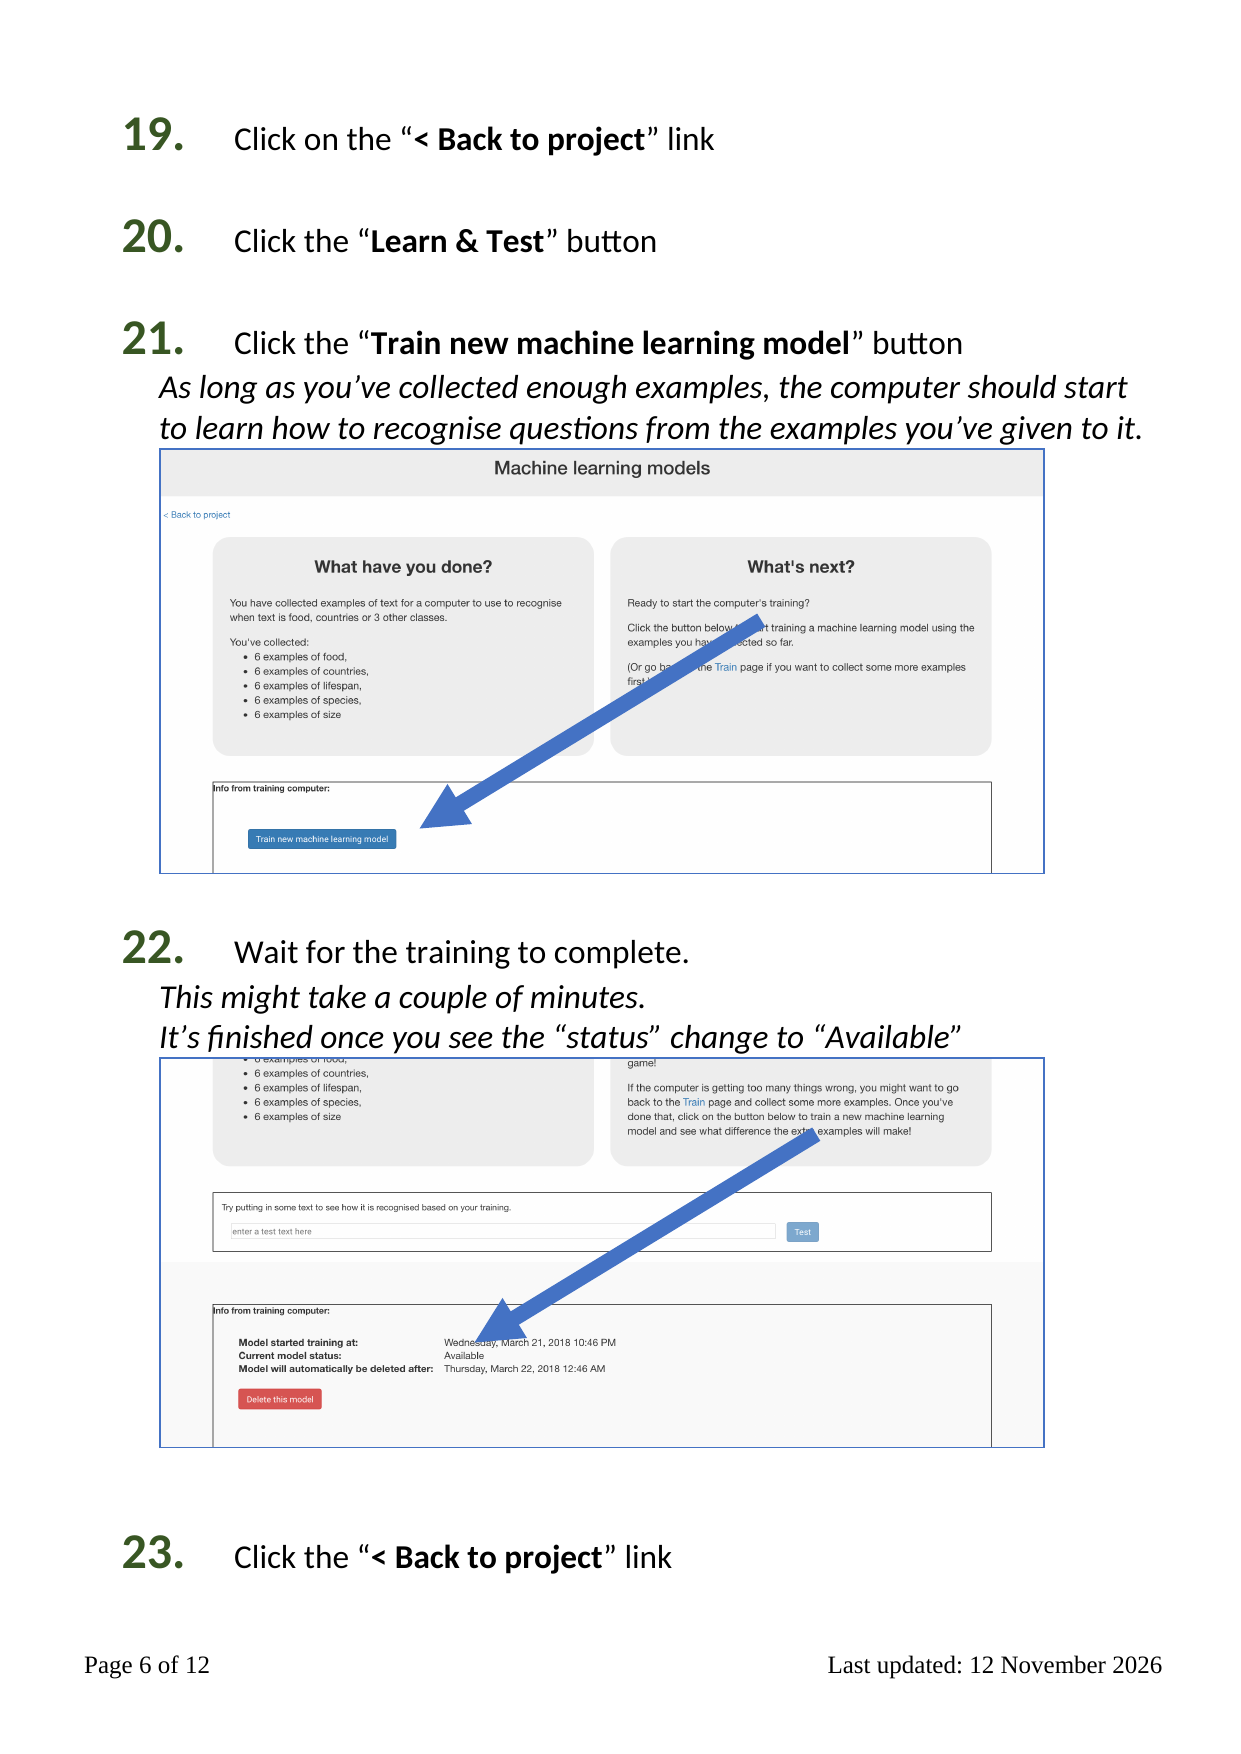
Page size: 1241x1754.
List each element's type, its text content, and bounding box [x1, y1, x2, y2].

picture [161, 450, 1043, 873]
picture [161, 1059, 1043, 1447]
list Click the “Learn & Test” button [121, 204, 1164, 265]
list Click on the “< Back to project” link [121, 102, 1164, 163]
list Click the “< Back to project” link [121, 1519, 1164, 1581]
